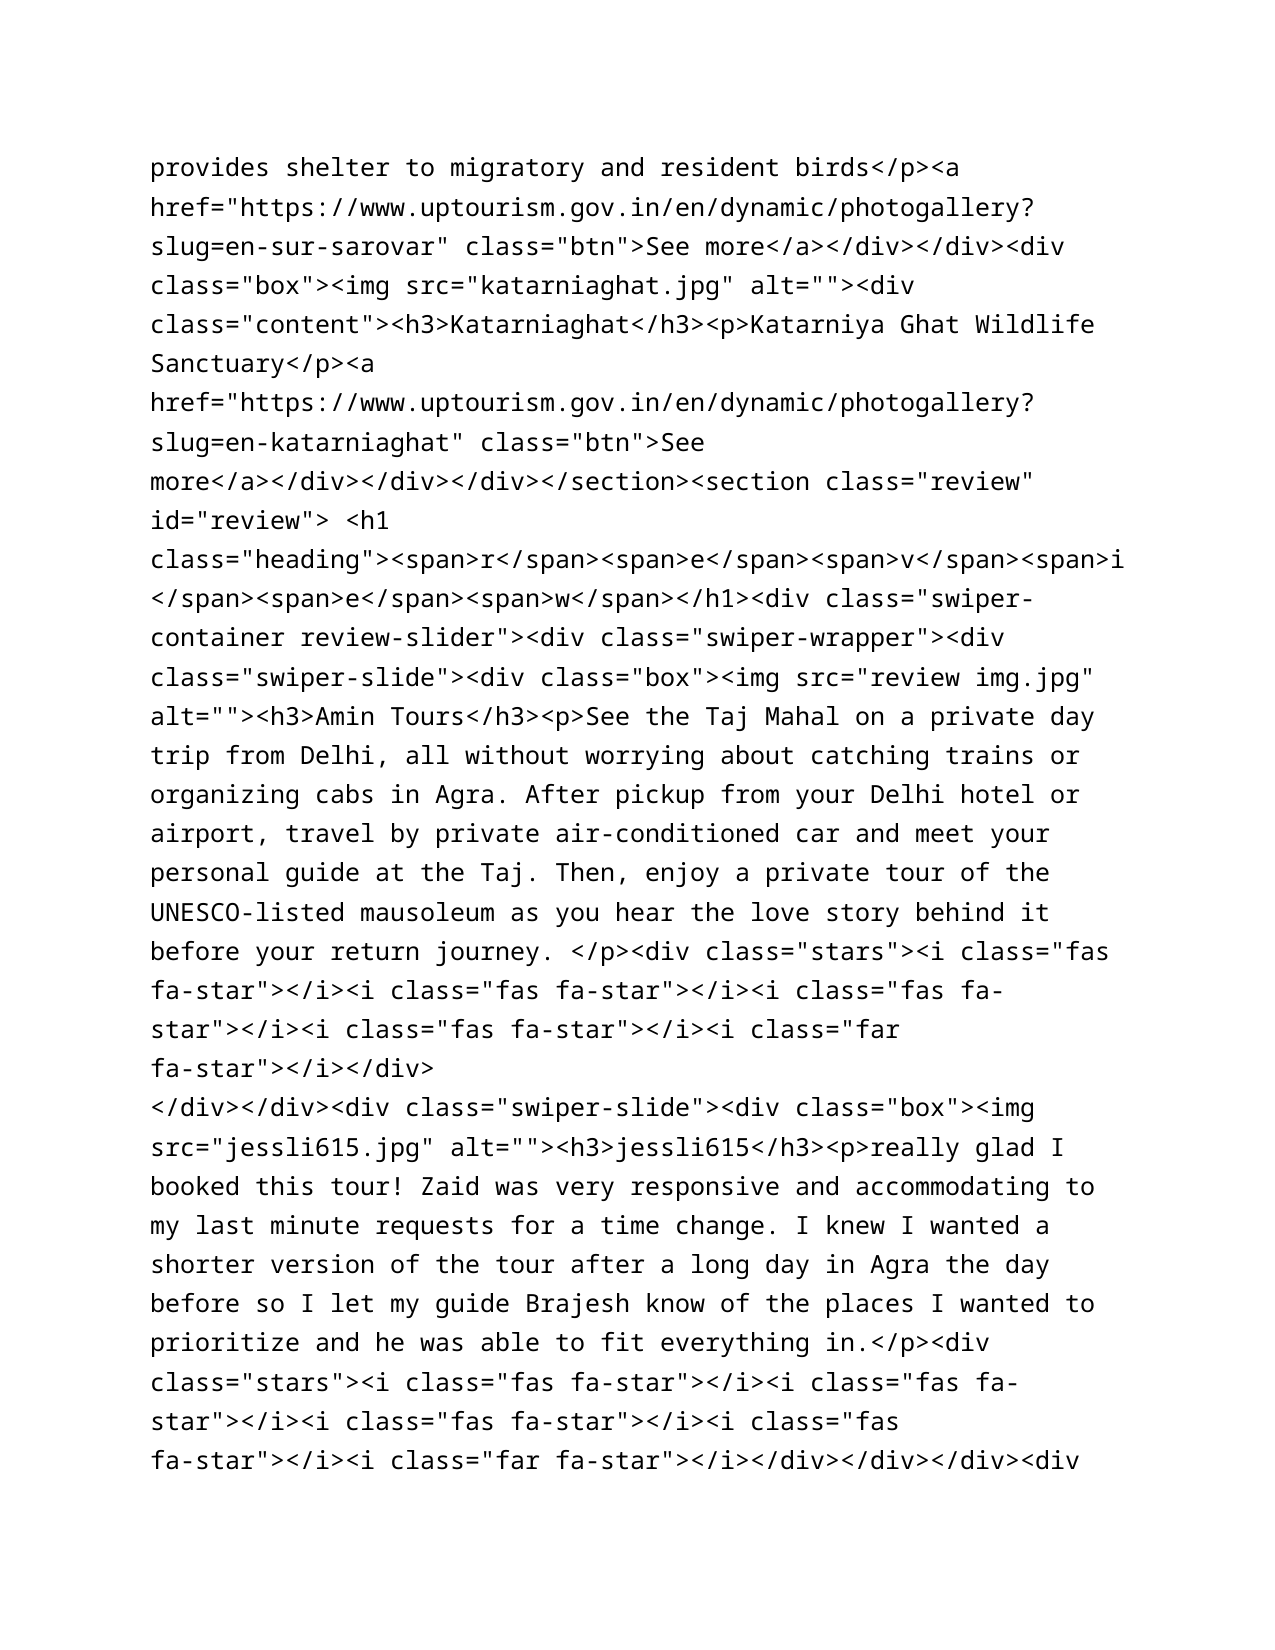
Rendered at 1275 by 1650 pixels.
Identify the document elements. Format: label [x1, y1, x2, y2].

text [150, 1090, 1125, 1477]
text [150, 150, 1125, 1085]
